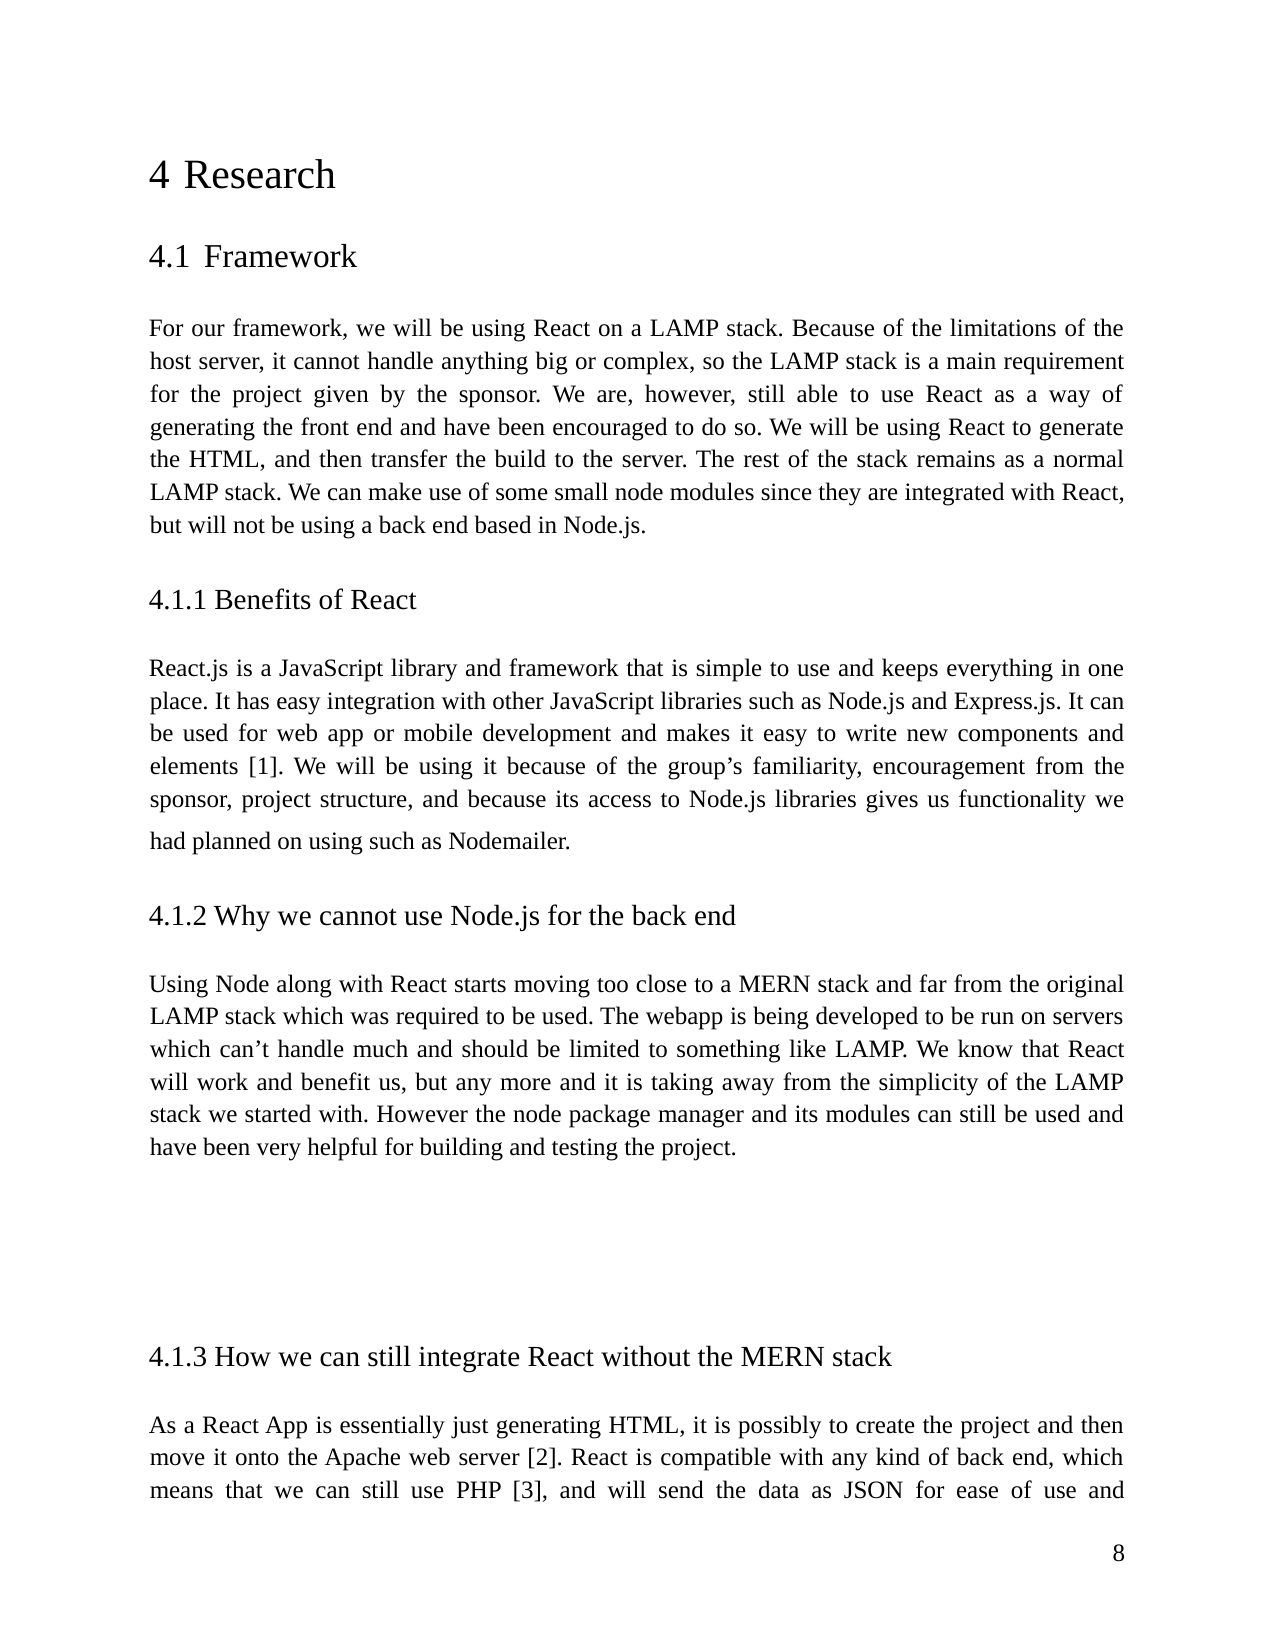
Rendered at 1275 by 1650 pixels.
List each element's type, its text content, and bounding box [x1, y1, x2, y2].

text 4.1.1 Benefits of React [148, 582, 1219, 616]
subtitle Framework [148, 237, 1219, 275]
text For our framework, we will be using React on a LAMP stack. Because of the limitations of the host server, it cannot handle anything big or complex, so the LAMP stack is a main requirement for the project given by the sponsor. We are, however, still able to use React as a way of generating the front end and have been encouraged to do so. We will be using React to generate the HTML, and then transfer the build to the server. The rest of the stack remains as a normal LAMP stack. We can make use of some small node modules since they are integrated with React, but will not be using a back end based in Node.js. [148, 313, 1125, 538]
text Using Node along with React starts moving too close to a MERN stack and far from the original LAMP stack which was required to be used. The webapp is being developed to be run on servers which can’t handle much and should be limited to something like LAMP. We know that React will work and benefit us, but any more and it is taking away from the simplicity of the LAMP stack we started with. However the node package manager and its modules can still be used and have been very helpful for building and testing the project. [148, 969, 1125, 1161]
text 4.1.3 How we can still integrate React without the MERN stack [148, 1339, 1219, 1372]
text 4.1.2 Why we cannot use Node.js for the back end [148, 898, 1219, 931]
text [148, 1410, 1125, 1504]
subtitle Research [148, 149, 1219, 197]
text React.js is a JavaScript library and framework that is simple to use and keeps everything in one place. It has easy integration with other JavaScript libraries such as Node.js and Express.js. It can be used for web app or mobile development and makes it easy to write new components and elements [1]. We will be using it because of the group’s familiarity, encouragement from the sponsor, project structure, and because its access to Node.js libraries gives us functionality we had planned on using such as Nodemailer. [148, 653, 1125, 856]
